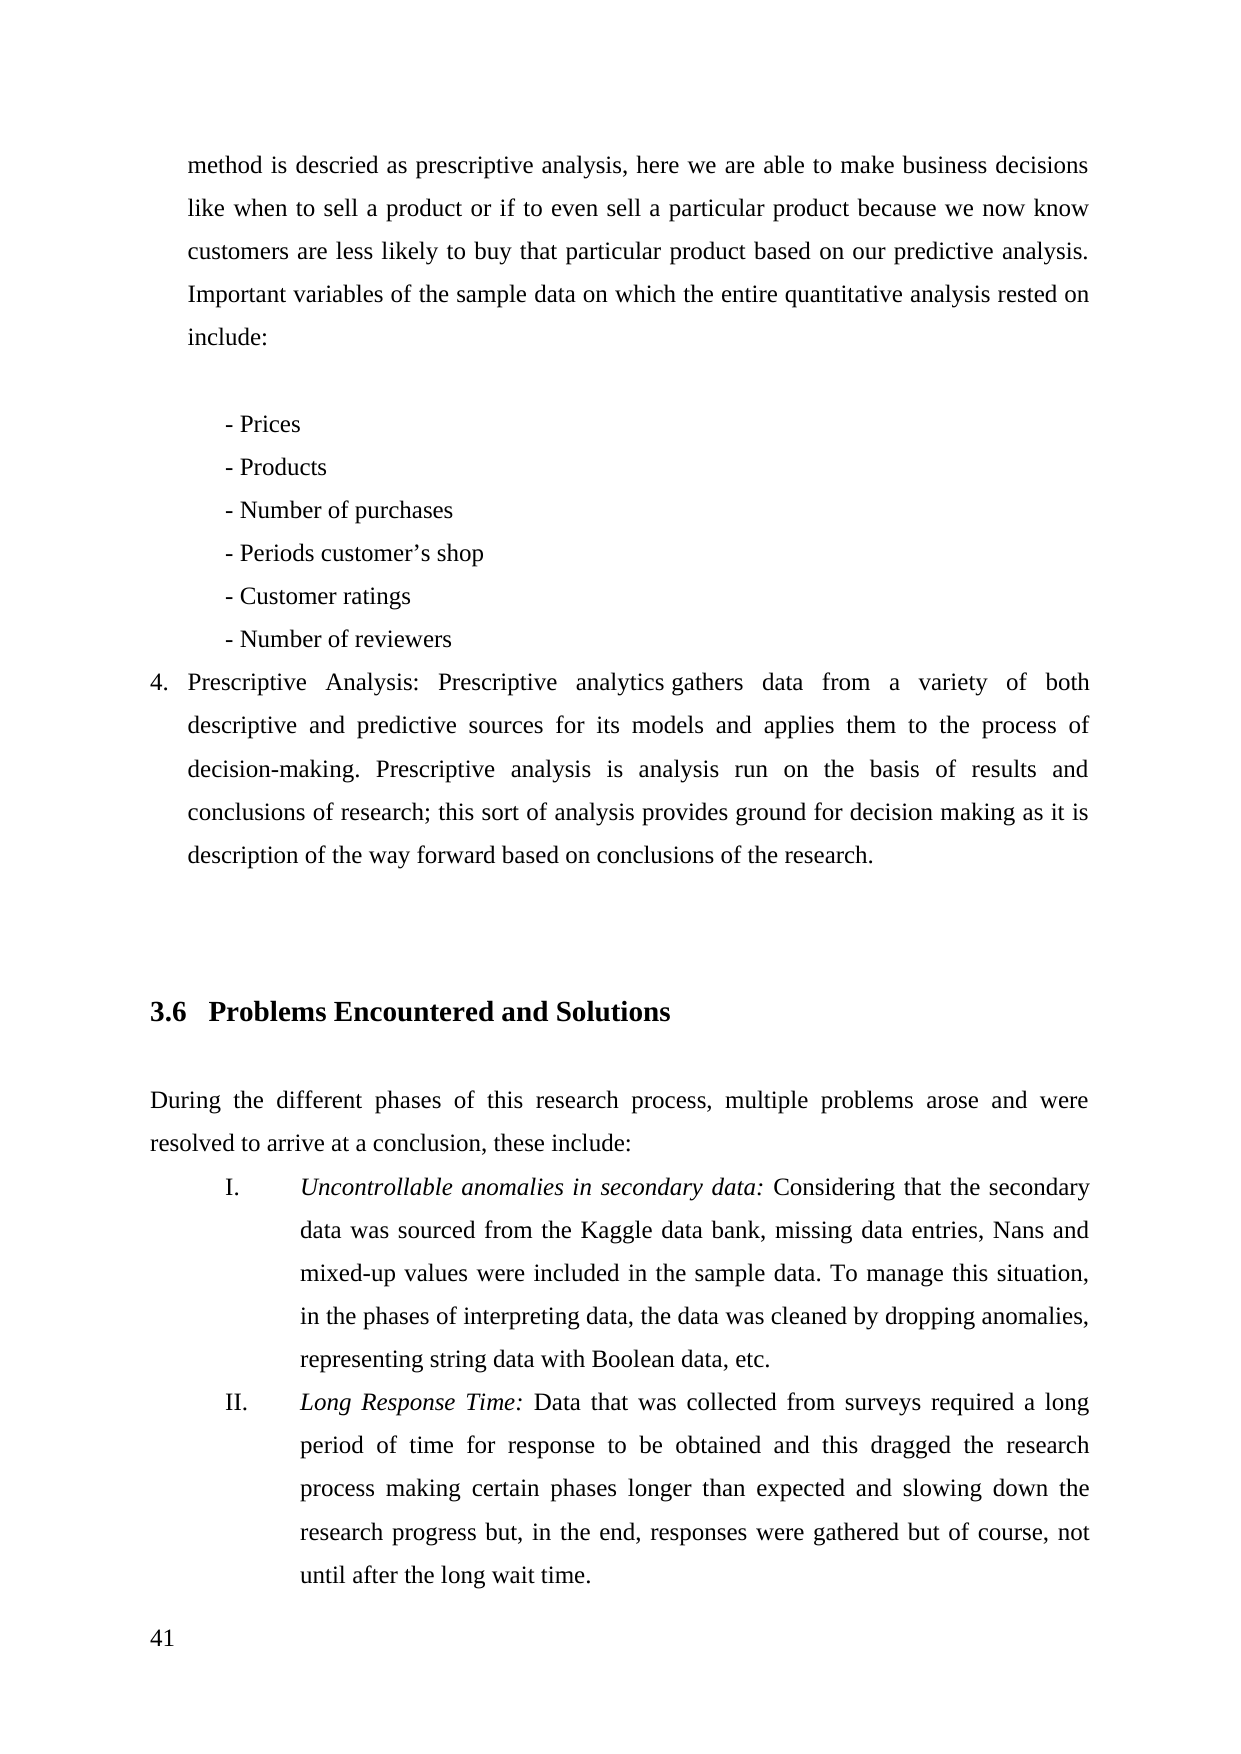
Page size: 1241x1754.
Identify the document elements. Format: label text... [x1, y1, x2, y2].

text During the different phases of this research process, multiple problems arose and were resolved to arrive at a conclusion, these include: [150, 1085, 1090, 1157]
list Uncontrollable anomalies in secondary data: Considering that the secondary data was sourced from the Kaggle data bank, missing data entries, Nans and mixed-up values were included in the sample data. To manage this situation, in the phases of interpreting data, the data was cleaned by dropping anomalies, representing string data with Boolean data, etc. [225, 1172, 1090, 1373]
text - Number of reviewers [225, 624, 1090, 653]
text - Prices [225, 409, 1090, 437]
list Long Response Time: Data that was collected from surveys required a long period of time for response to be obtained and this dragged the research process making certain phases longer than expected and slowing down the research progress but, in the end, responses were gathered but of course, not until after the long wait time. [225, 1387, 1090, 1588]
text - Customer ratings [225, 581, 1090, 610]
text - Products [225, 452, 1090, 481]
list Prescriptive Analysis: Prescriptive analytics gathers data from a variety of both descriptive and predictive sources for its models and applies them to the process of decision-making. Prescriptive analysis is analysis run on the basis of results and conclusions of research; this sort of analysis provides ground for decision making as it is description of the way forward based on conclusions of the research. [150, 667, 1090, 869]
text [187, 150, 1090, 351]
subtitle Problems Encountered and Solutions [150, 994, 1090, 1028]
text - Number of purchases [225, 495, 1090, 524]
text - Periods customer’s shop [225, 538, 1090, 567]
